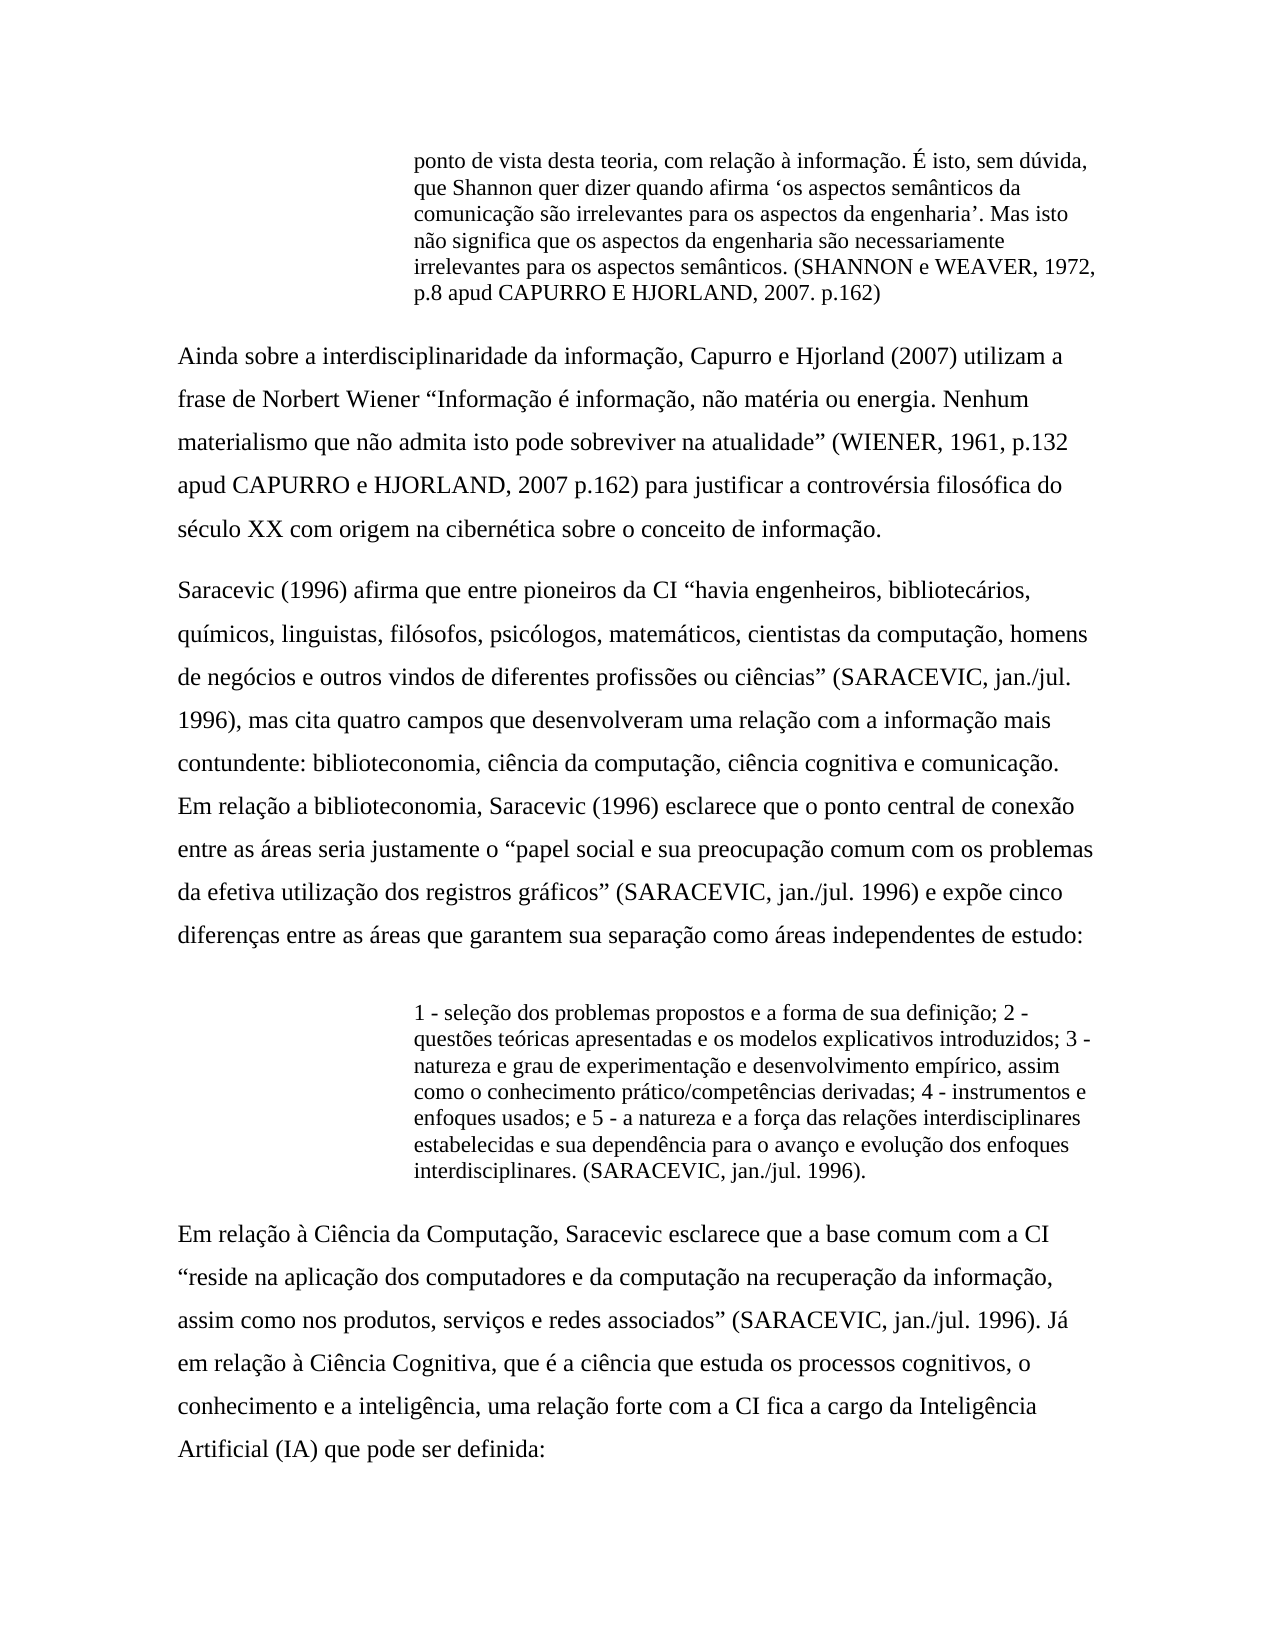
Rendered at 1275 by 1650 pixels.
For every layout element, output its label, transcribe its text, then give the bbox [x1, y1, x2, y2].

text Em relação à Ciência da Computação, Saracevic esclarece que a base comum com a CI “reside na aplicação dos computadores e da computação na recuperação da informação, assim como nos produtos, serviços e redes associados” (SARACEVIC, jan./jul. 1996). Já em relação à Ciência Cognitiva, que é a ciência que estuda os processos cognitivos, o conhecimento e a inteligência, uma relação forte com a CI fica a cargo da Inteligência Artificial (IA) que pode ser definida: [177, 1219, 1098, 1463]
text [413, 148, 1098, 306]
text Ainda sobre a interdisciplinaridade da informação, Capurro e Hjorland (2007) utilizam a frase de Norbert Wiener “Informação é informação, não matéria ou energia. Nenhum materialismo que não admita isto pode sobreviver na atualidade” (WIENER, 1961, p.132 apud CAPURRO e HJORLAND, 2007 p.162) para justificar a controvérsia filosófica do século XX com origem na cibernética sobre o conceito de informação. [177, 341, 1098, 542]
text Saracevic (1996) afirma que entre pioneiros da CI “havia engenheiros, bibliotecários, químicos, linguistas, filósofos, psicólogos, matemáticos, cientistas da computação, homens de negócios e outros vindos de diferentes profissões ou ciências” (SARACEVIC, jan./jul. 1996), mas cita quatro campos que desenvolveram uma relação com a informação mais contundente: biblioteconomia, ciência da computação, ciência cognitiva e comunicação. Em relação a biblioteconomia, Saracevic (1996) esclarece que o ponto central de conexão entre as áreas seria justamente o “papel social e sua preocupação comum com os problemas da efetiva utilização dos registros gráficos” (SARACEVIC, jan./jul. 1996) e expõe cinco diferenças entre as áreas que garantem sua separação como áreas independentes de estudo: [177, 576, 1098, 949]
text 1 - seleção dos problemas propostos e a forma de sua definição; 2 - questões teóricas apresentadas e os modelos explicativos introduzidos; 3 - natureza e grau de experimentação e desenvolvimento empírico, assim como o conhecimento prático/competências derivadas; 4 - instrumentos e enfoques usados; e 5 - a natureza e a força das relações interdisciplinares estabelecidas e sua dependência para o avanço e evolução dos enfoques interdisciplinares. (SARACEVIC, jan./jul. 1996). [413, 999, 1098, 1183]
